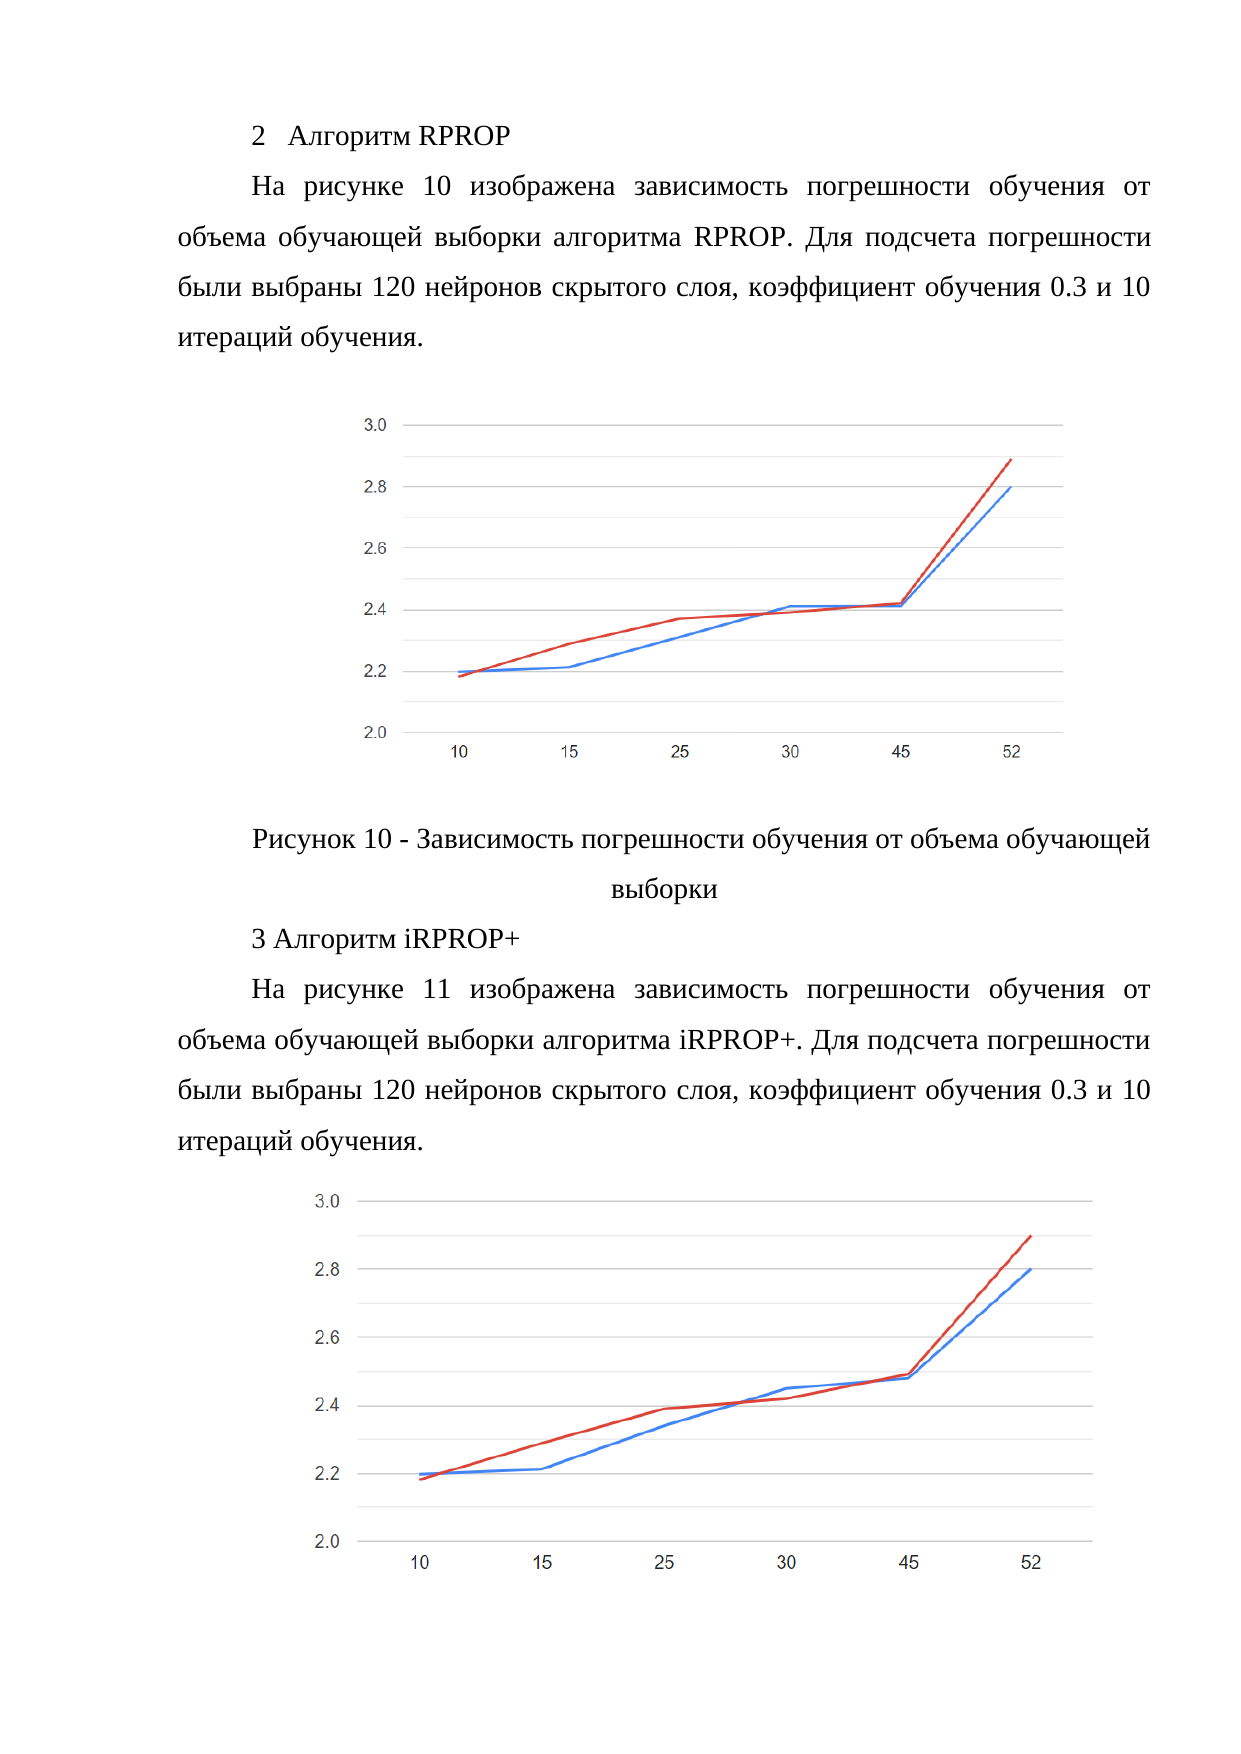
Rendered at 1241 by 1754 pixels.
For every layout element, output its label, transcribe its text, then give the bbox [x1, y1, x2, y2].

text Рисунок 10 - Зависимость погрешности обучения от объема обучающей выборки [177, 821, 1152, 904]
text На рисунке 10 изображена зависимость погрешности обучения от объема обучающей выборки алгоритма RPROP. Для подсчета погрешности были выбраны 120 нейронов скрытого слоя, коэффициент обучения 0.3 и 10 итераций обучения. [177, 168, 1152, 353]
text На рисунке 11 изображена зависимость погрешности обучения от объема обучающей выборки алгоритма iRPROP+. Для подсчета погрешности были выбраны 120 нейронов скрытого слоя, коэффициент обучения 0.3 и 10 итераций обучения. [177, 972, 1152, 1156]
text 2 Алгоритм RPROP [177, 118, 1152, 152]
picture [339, 398, 1064, 778]
text 3 Алгоритм iRPROP+ [177, 921, 1152, 955]
picture [300, 1172, 1102, 1587]
